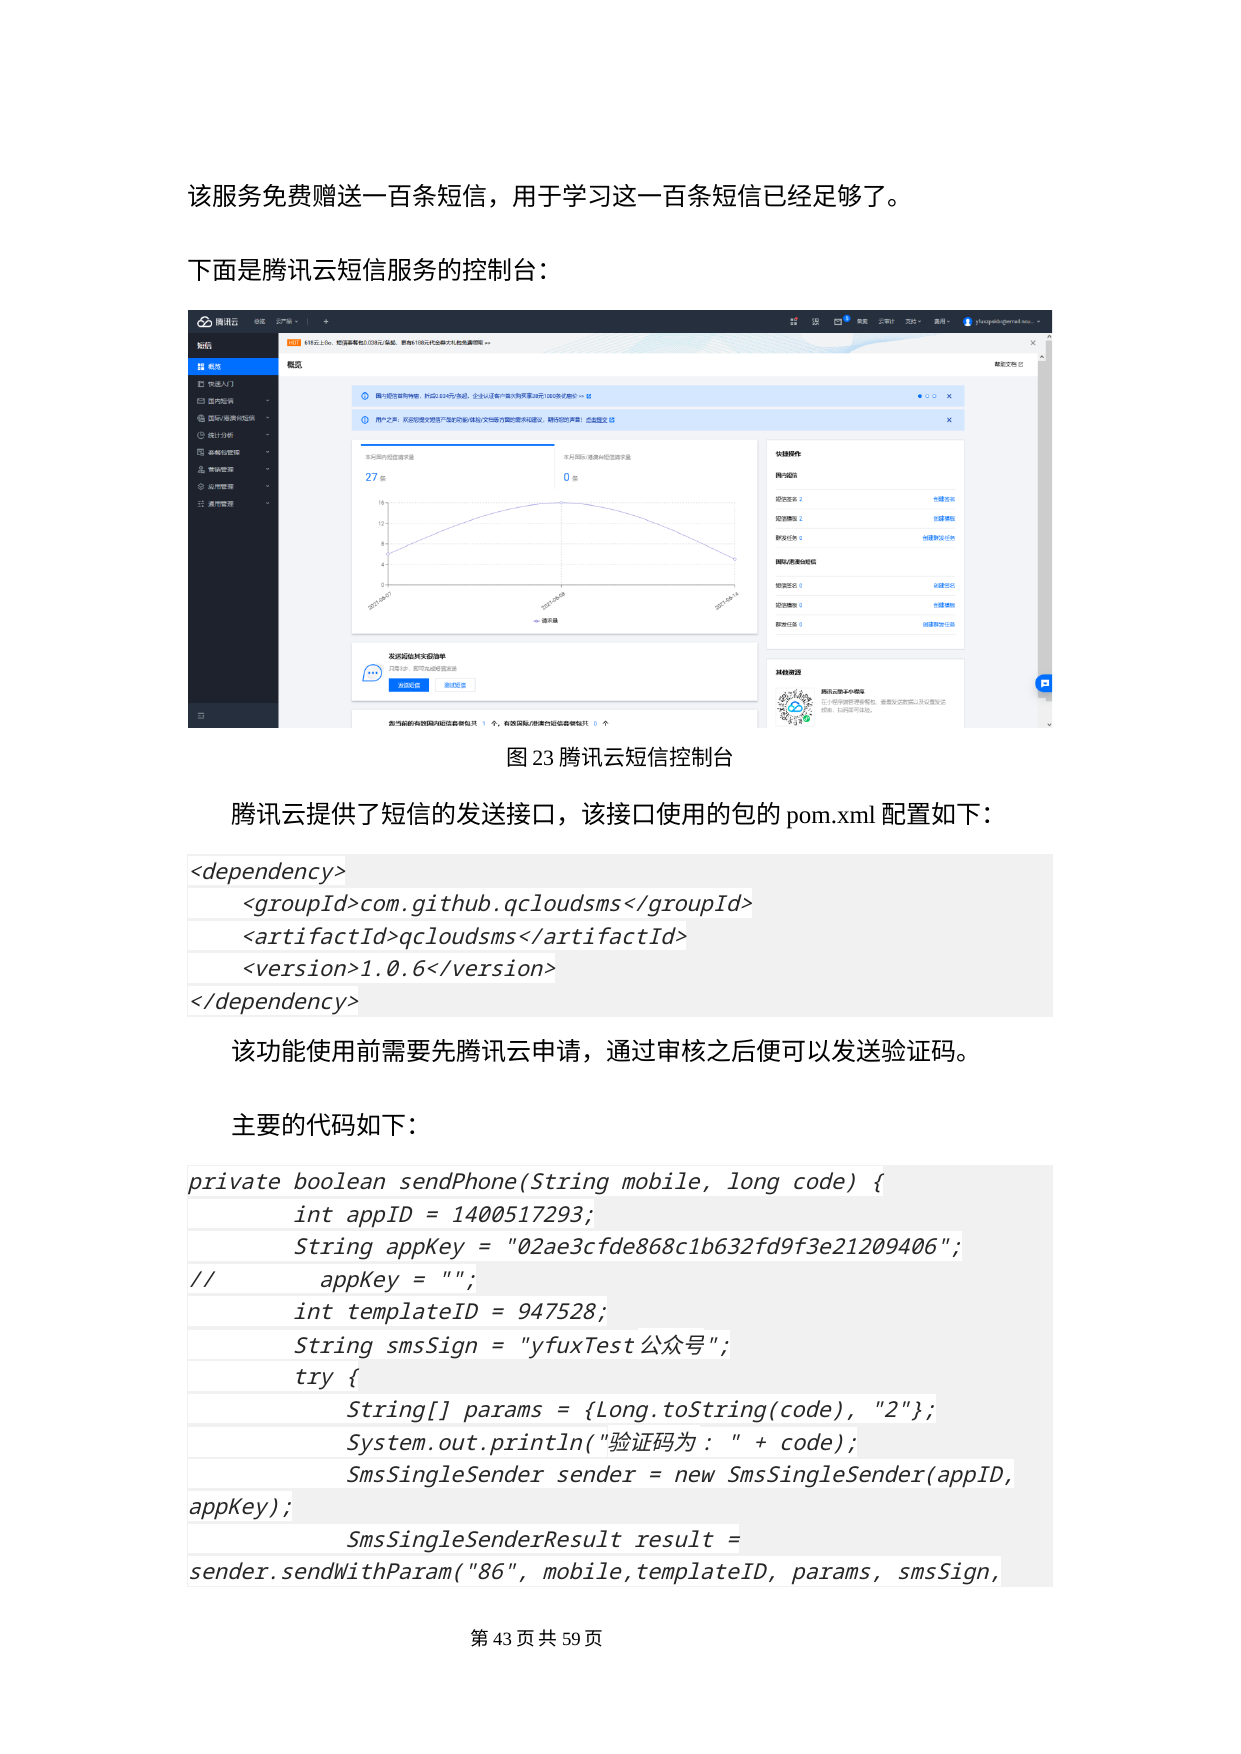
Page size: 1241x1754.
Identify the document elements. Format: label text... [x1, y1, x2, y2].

text 主要的代码如下： [187, 1091, 1053, 1156]
text 腾讯云提供了短信的发送接口，该接口使用的包的pom.xml配置如下： [187, 780, 1053, 845]
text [187, 1165, 1053, 1587]
picture [188, 310, 1053, 728]
text <dependency> <groupId>com.github.qcloudsms</groupId> <artifactId>qcloudsms</artifactId> <version>1.0.6</version> </dependency> [187, 854, 1053, 1017]
text 该功能使用前需要先腾讯云申请，通过审核之后便可以发送验证码。 [187, 1017, 1053, 1082]
text 图23 腾讯云短信控制台 [187, 740, 1053, 772]
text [187, 162, 1053, 227]
text 下面是腾讯云短信服务的控制台： [187, 236, 1053, 301]
